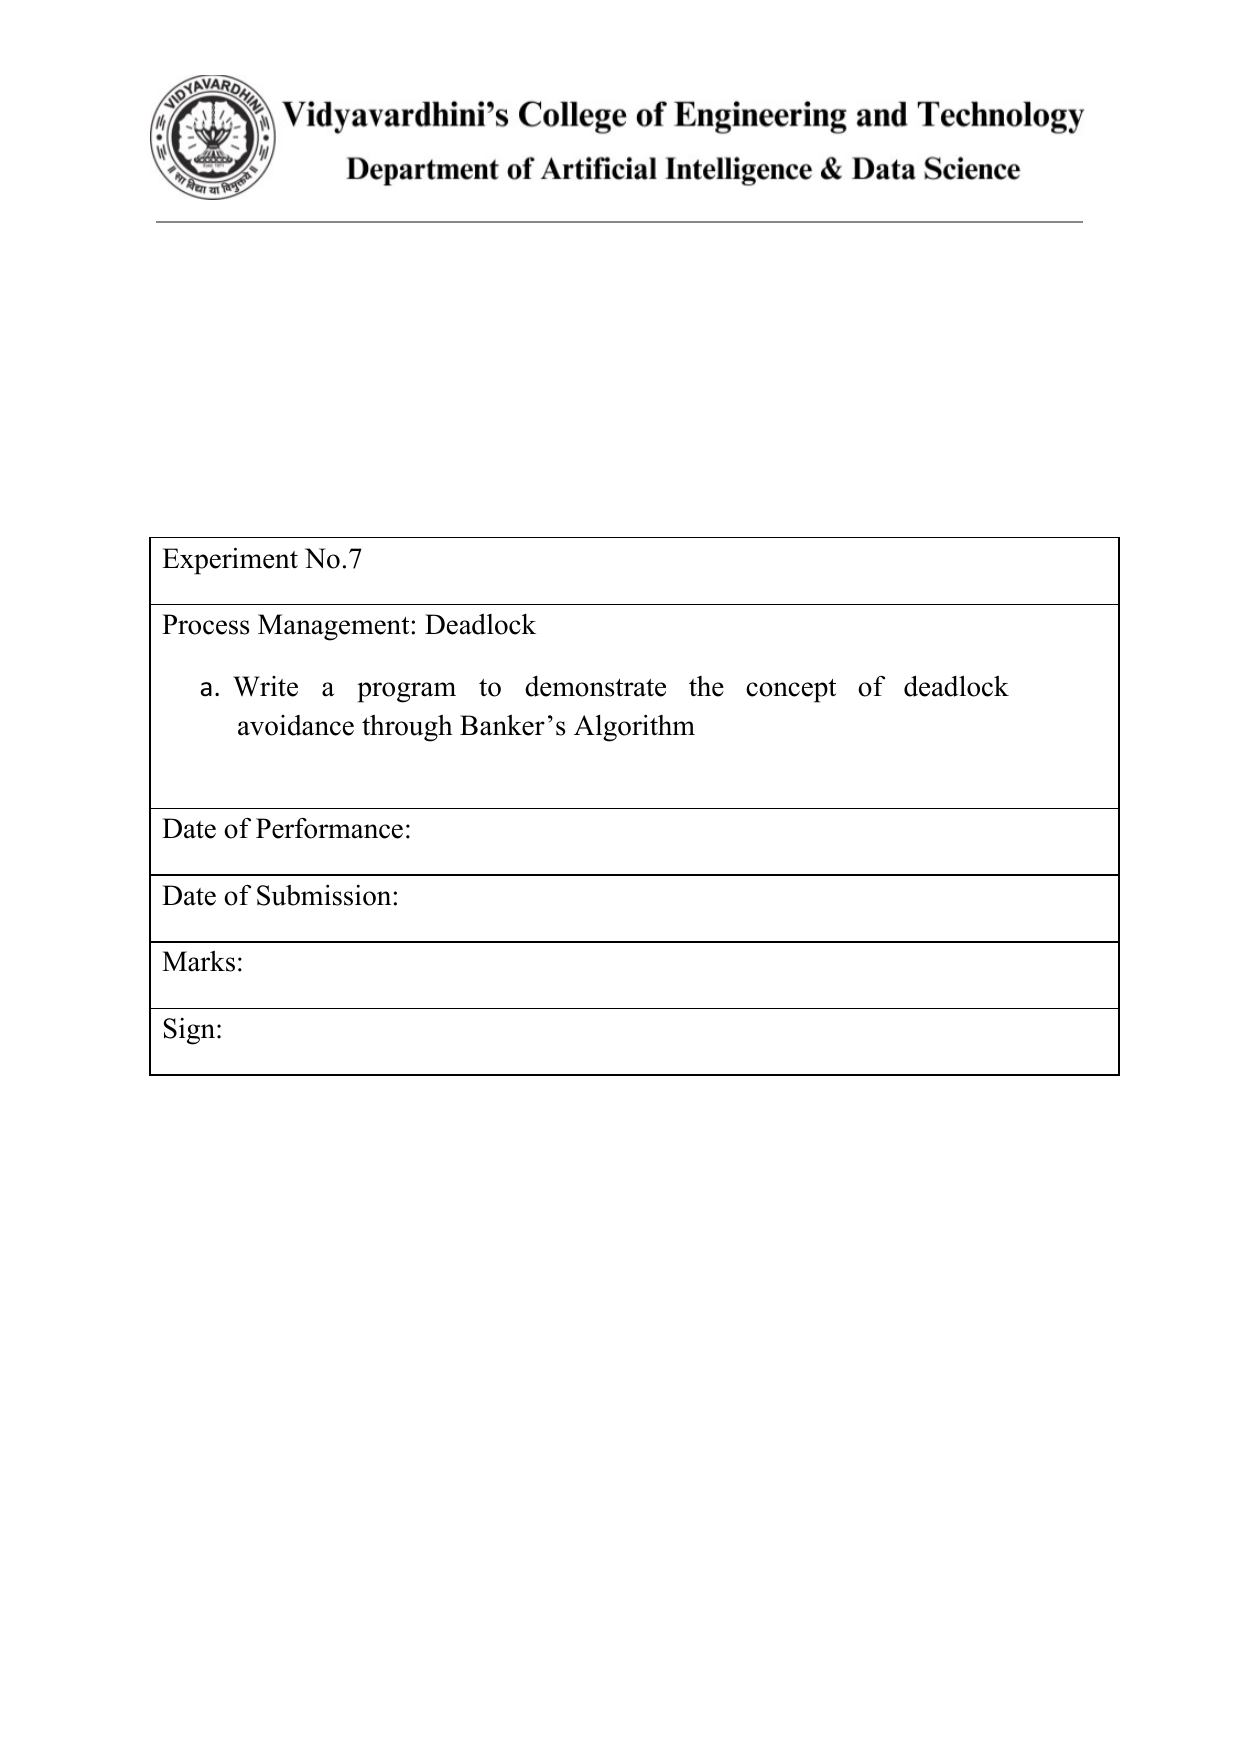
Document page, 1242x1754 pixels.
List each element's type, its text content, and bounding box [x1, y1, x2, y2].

table_cell Date of Submission: [151, 876, 1118, 941]
table_cell Marks: [151, 943, 1118, 1008]
table_header Experiment No.7 [151, 538, 1118, 603]
picture [150, 75, 1091, 200]
table_cell Sign: [151, 1009, 1118, 1074]
table_cell Process Management: Deadlock a. Write a program to demonstrate the concept of deadlock avoidance through Banker’s Algorithm [151, 605, 1118, 808]
table_cell Date of Performance: [151, 809, 1118, 874]
